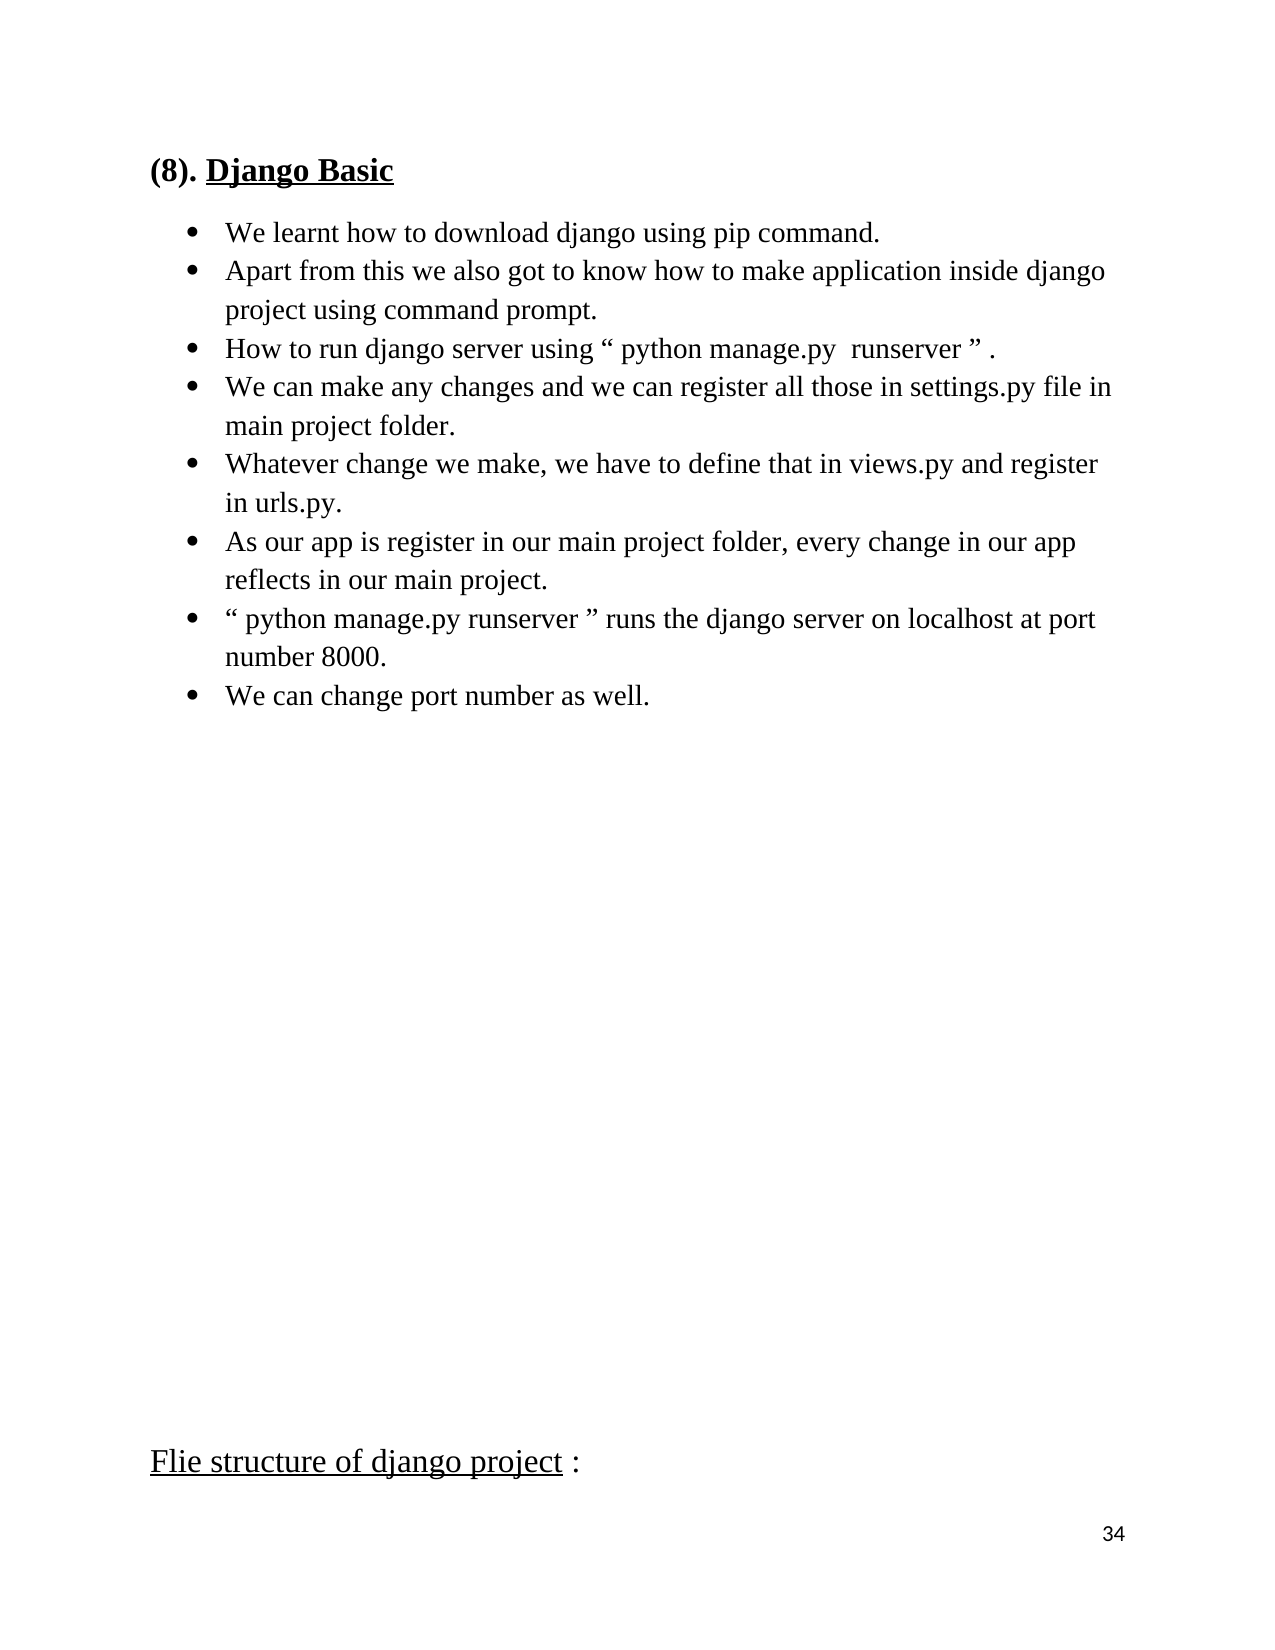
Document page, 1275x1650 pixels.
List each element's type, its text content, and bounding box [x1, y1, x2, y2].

text Flie structure of django project : [150, 1441, 1125, 1479]
list Apart from this we also got to know how to make application inside django project using command prompt. [187, 253, 1125, 326]
list How to run django server using “ python manage.py runserver ” . [187, 331, 1125, 364]
list We can make any changes and we can register all those in settings.py file in main project folder. [187, 369, 1125, 442]
list We learnt how to download django using pip command. [187, 215, 1125, 248]
list We can change port number as well. [187, 678, 1125, 712]
list As our app is register in our main project folder, every change in our app reflects in our main project. [187, 524, 1125, 596]
list “ python manage.py runserver ” runs the django server on localhost at port number 8000. [187, 601, 1125, 673]
text (8). Django Basic [150, 150, 1125, 188]
list Whatever change we make, we have to define that in views.py and register in urls.py. [187, 447, 1125, 519]
